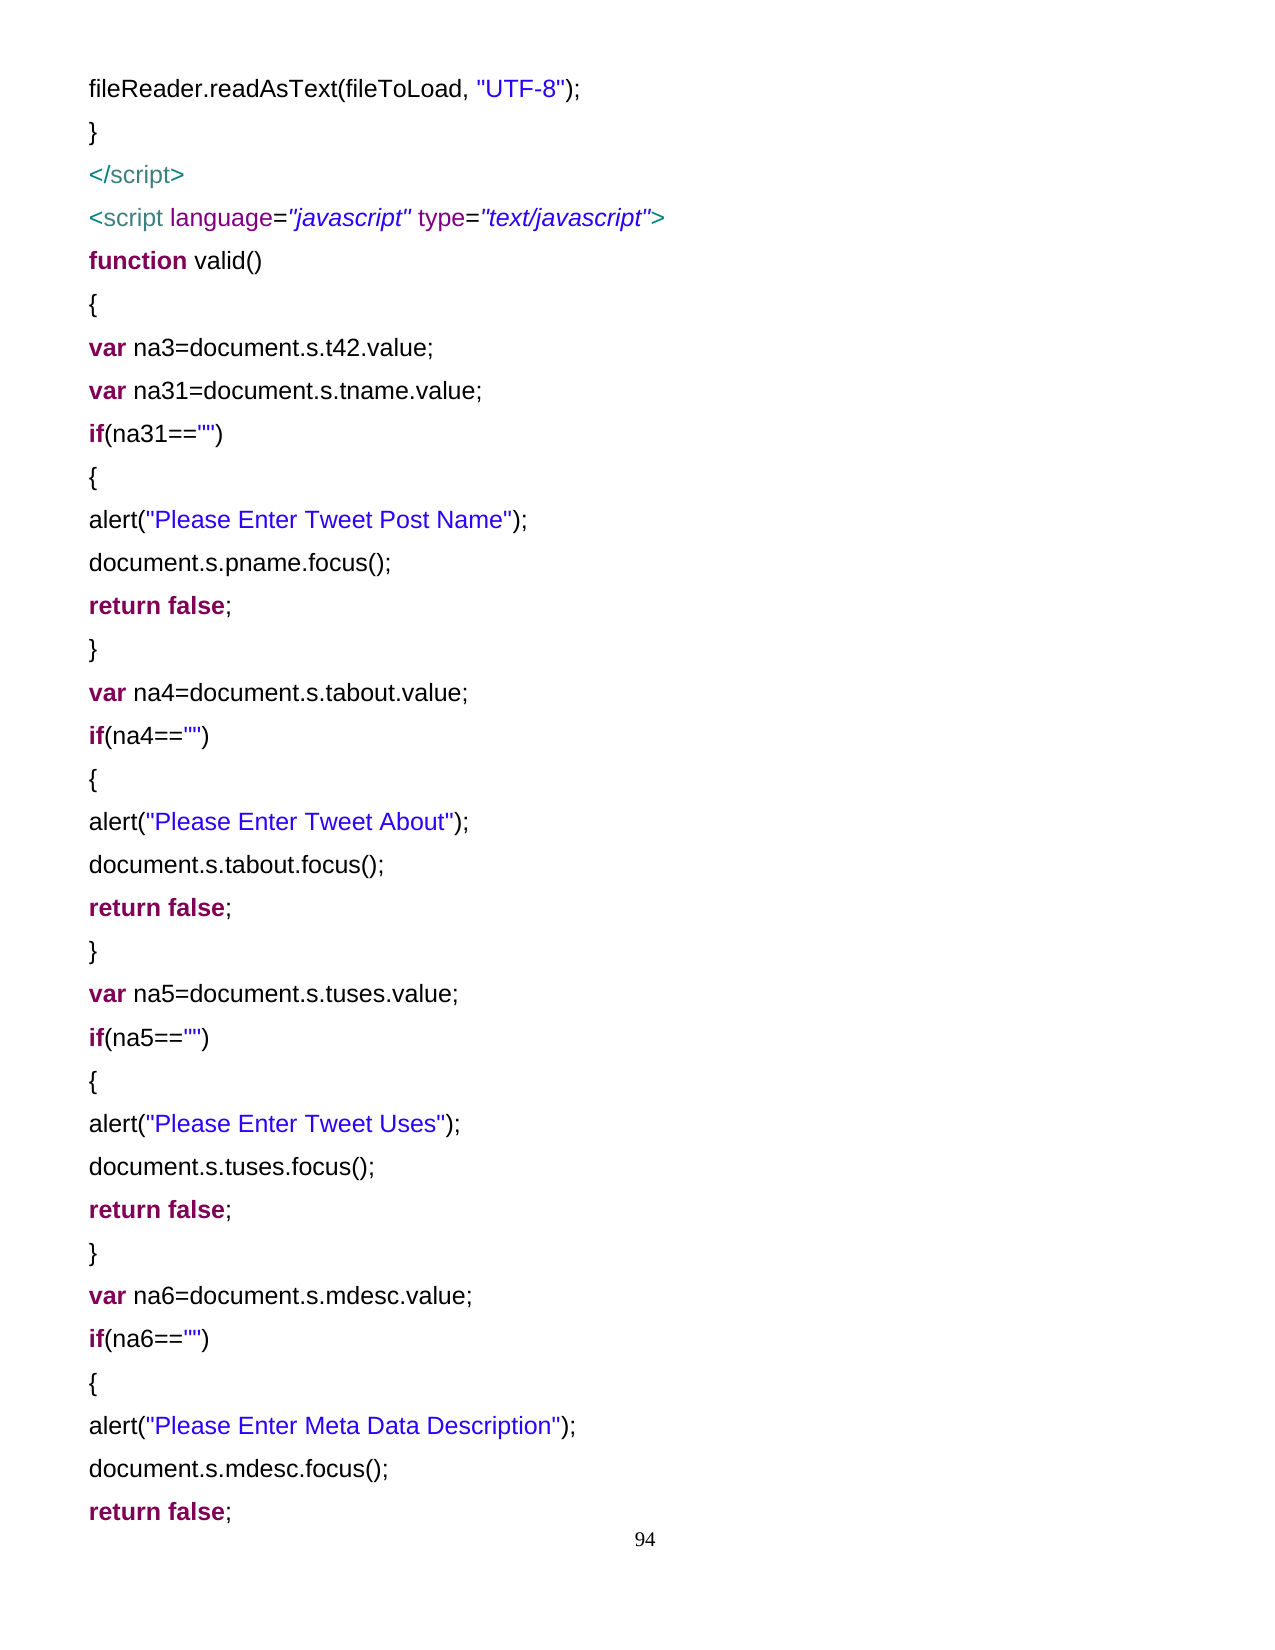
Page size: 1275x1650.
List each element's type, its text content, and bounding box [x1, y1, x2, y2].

text { [89, 1066, 1201, 1094]
text } [89, 1238, 1201, 1267]
text </script> [89, 160, 1201, 189]
text } [89, 936, 1201, 965]
text alert("Please Enter Tweet About"); [89, 807, 1201, 836]
text return false; [89, 1497, 1201, 1526]
text <script language="javascript" type="text/javascript"> [89, 203, 1201, 232]
text if(na31=="") [89, 419, 1201, 448]
text } [89, 117, 1201, 146]
text return false; [89, 591, 1201, 620]
text var na5=document.s.tuses.value; [89, 979, 1201, 1008]
text } [89, 634, 1201, 663]
text document.s.tabout.focus(); [89, 850, 1201, 879]
text function valid() [89, 246, 1201, 275]
text var na31=document.s.tname.value; [89, 376, 1201, 404]
text { [89, 764, 1201, 793]
text return false; [89, 1195, 1201, 1224]
text if(na5=="") [89, 1023, 1201, 1051]
text { [89, 289, 1201, 318]
text document.s.pname.focus(); [89, 548, 1201, 577]
text alert("Please Enter Tweet Post Name"); [89, 505, 1201, 534]
text document.s.mdesc.focus(); [89, 1454, 1201, 1483]
text { [89, 462, 1201, 491]
text alert("Please Enter Tweet Uses"); [89, 1109, 1201, 1138]
text if(na6=="") [89, 1324, 1201, 1353]
text alert("Please Enter Meta Data Description"); [89, 1411, 1201, 1439]
text if(na4=="") [89, 721, 1201, 749]
text var na3=document.s.t42.value; [89, 333, 1201, 361]
text document.s.tuses.focus(); [89, 1152, 1201, 1181]
text fileReader.readAsText(fileToLoad, "UTF-8"); [89, 74, 1201, 103]
text return false; [89, 893, 1201, 922]
text var na6=document.s.mdesc.value; [89, 1281, 1201, 1310]
text var na4=document.s.tabout.value; [89, 678, 1201, 706]
text { [89, 1368, 1201, 1396]
